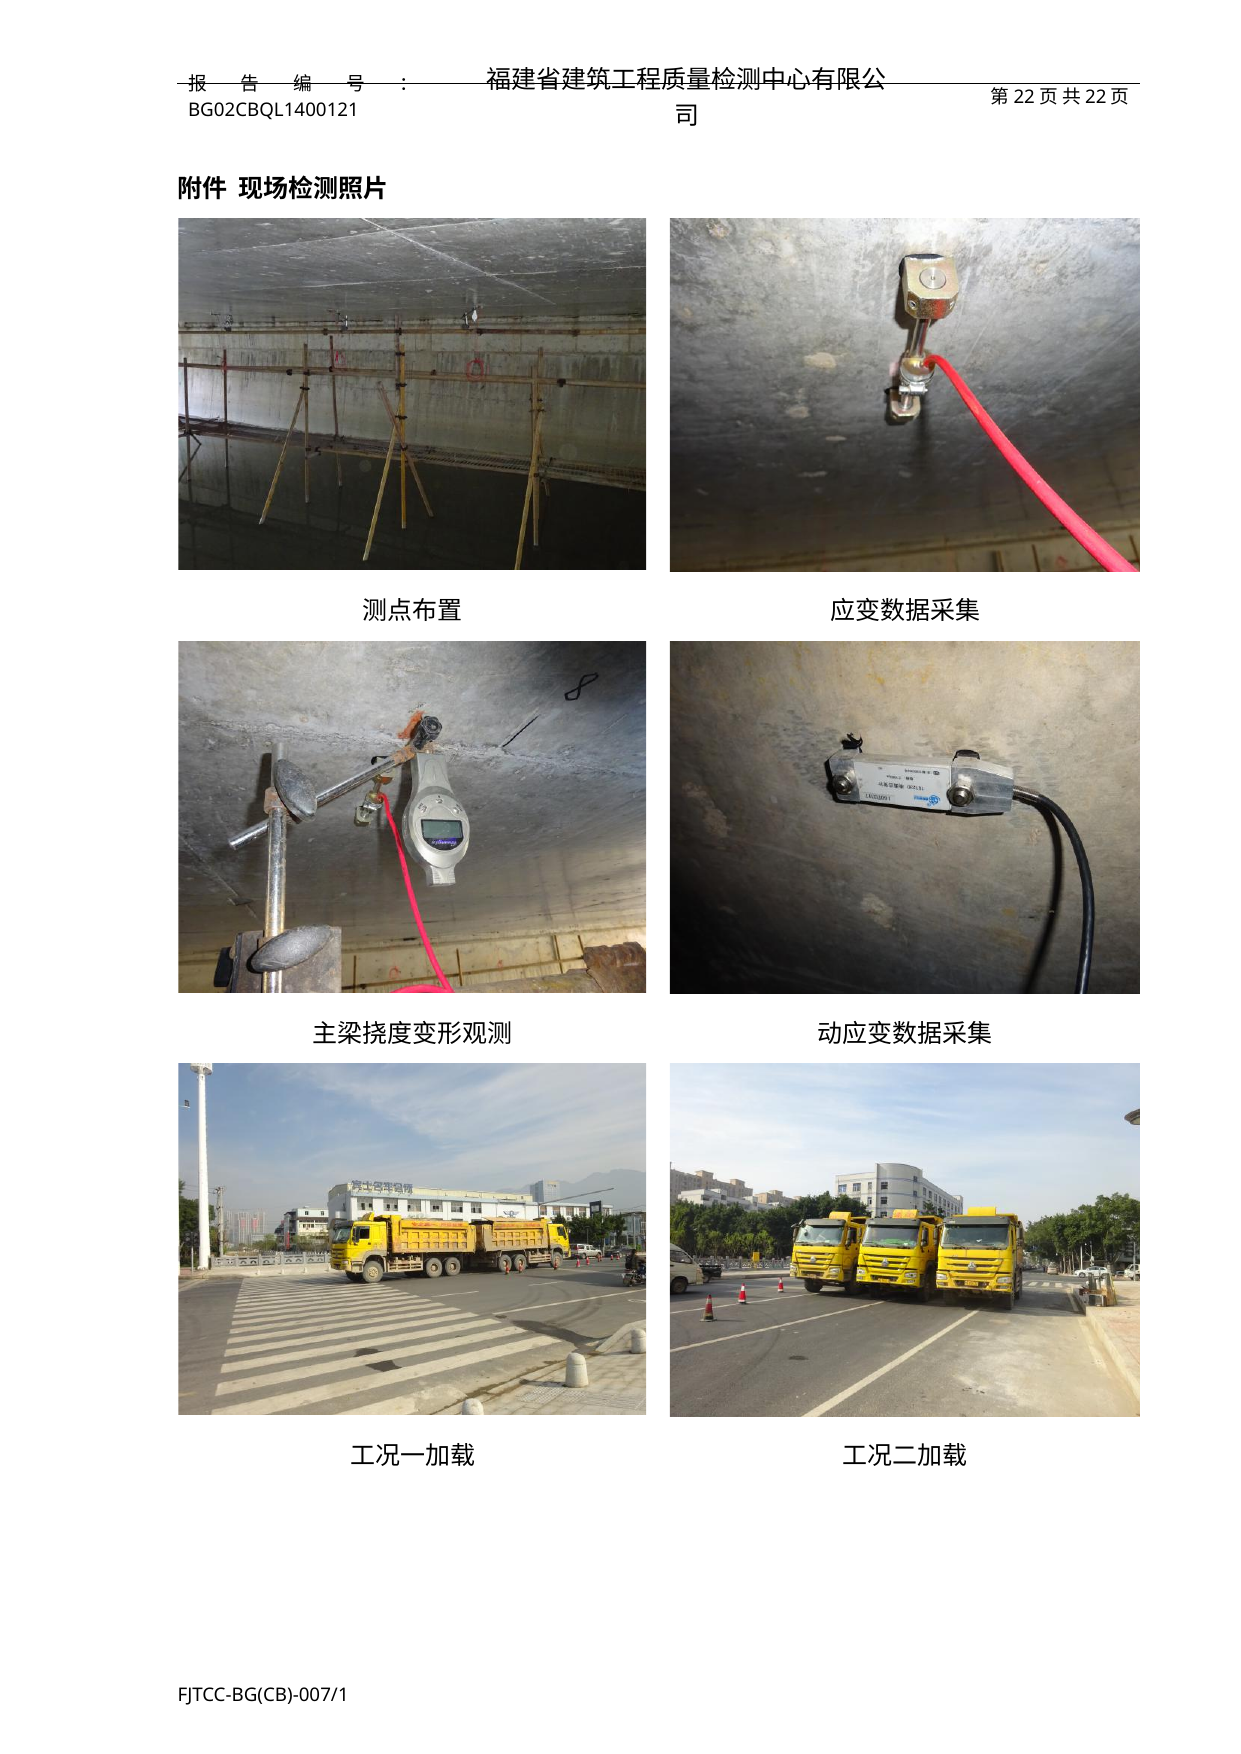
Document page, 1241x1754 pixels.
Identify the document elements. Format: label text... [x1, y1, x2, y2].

table_cell [659, 641, 1151, 999]
table_header [166, 219, 658, 576]
picture [669, 641, 1140, 994]
table_cell 主梁挠度变形观测 [166, 999, 658, 1064]
picture [669, 1063, 1140, 1417]
picture [178, 218, 647, 570]
table_cell [166, 1064, 658, 1421]
table_header [659, 219, 1151, 576]
picture [178, 641, 647, 993]
table_cell 工况二加载 [659, 1421, 1151, 1486]
table_cell [166, 641, 658, 999]
table_cell 工况一加载 [166, 1421, 658, 1486]
table_cell 应变数据采集 [659, 576, 1151, 641]
table_cell 测点布置 [166, 576, 658, 641]
picture [178, 1063, 647, 1415]
text 附件 现场检测照片 [177, 89, 1140, 219]
table_cell [659, 1064, 1151, 1421]
table_cell 动应变数据采集 [659, 999, 1151, 1064]
picture [669, 218, 1140, 572]
